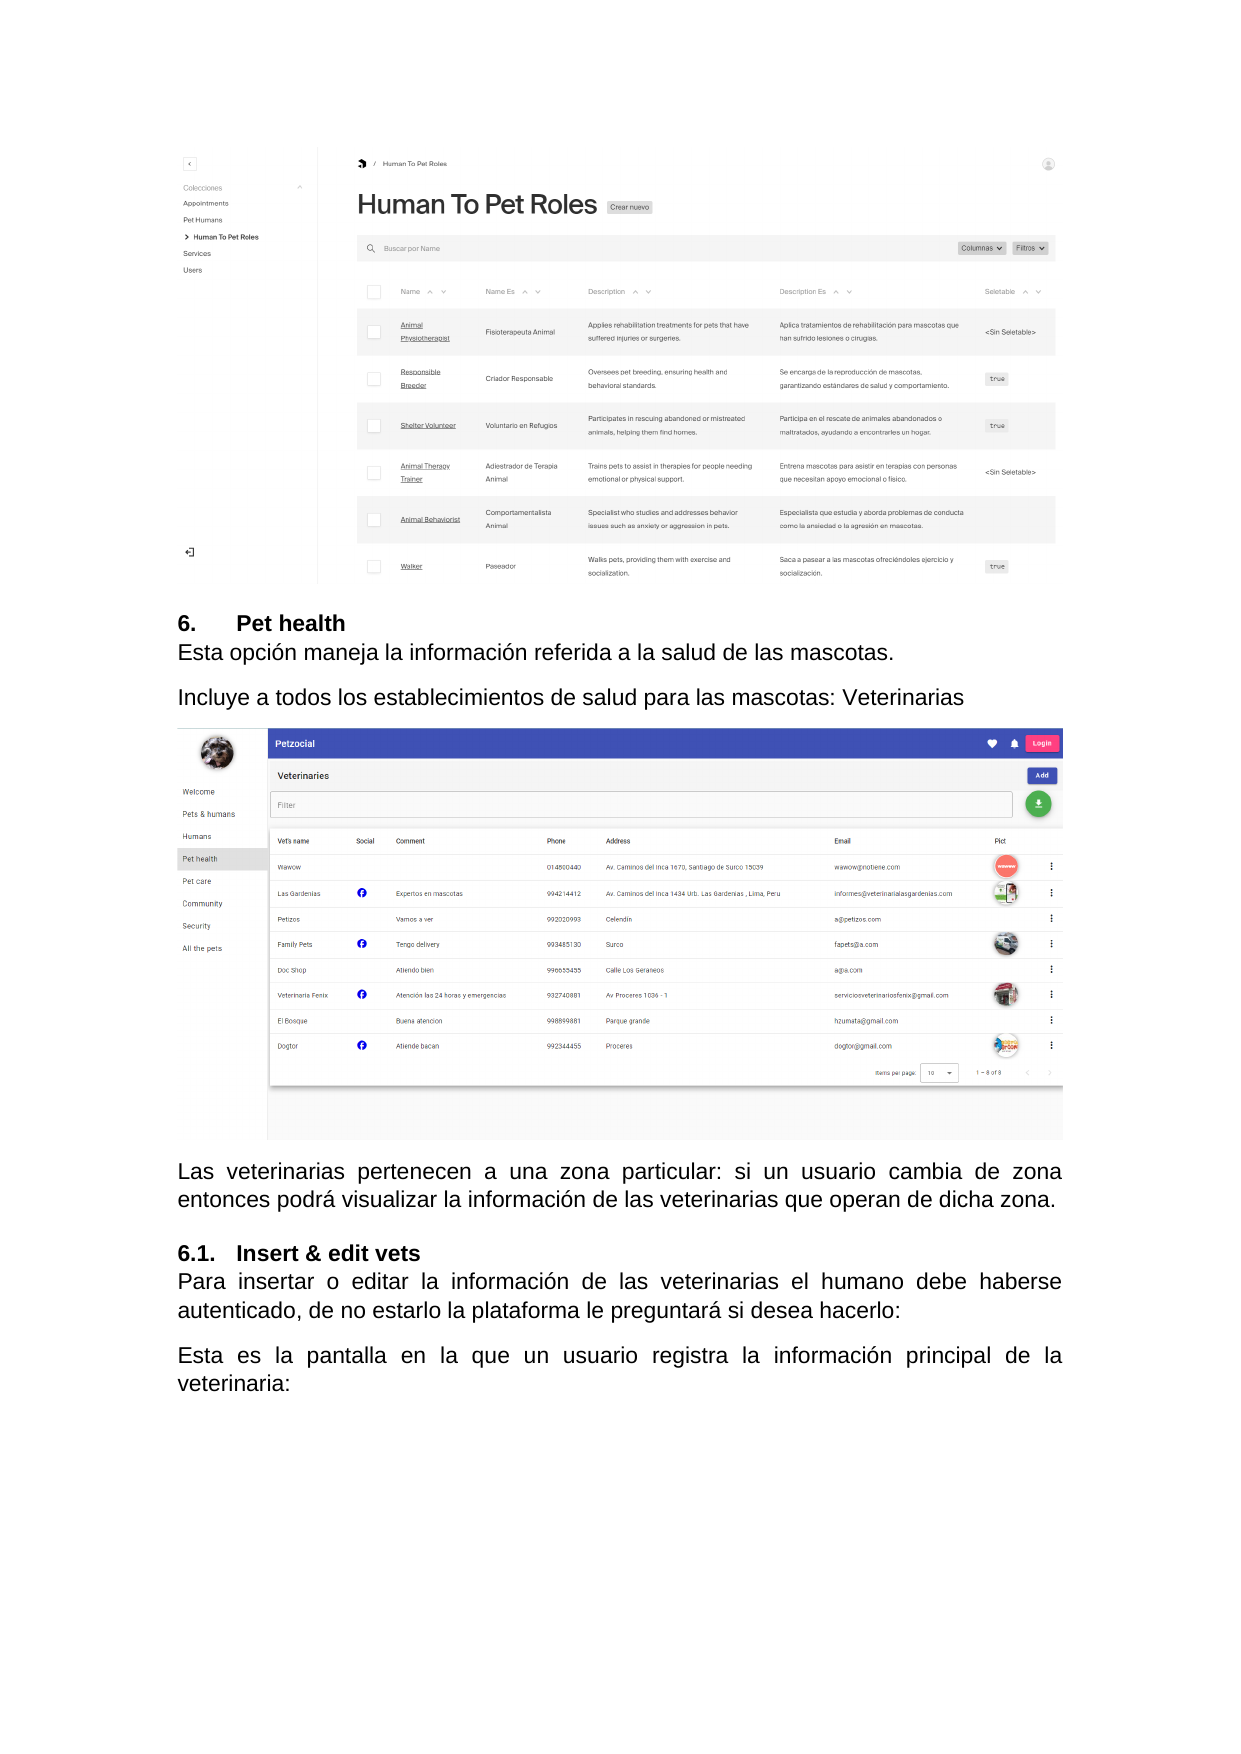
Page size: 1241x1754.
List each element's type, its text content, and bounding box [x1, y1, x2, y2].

subtitle Insert & edit vets [177, 1240, 1063, 1266]
text Esta opción maneja la información referida a la salud de las mascotas. [177, 639, 1063, 665]
picture [177, 728, 1063, 1140]
picture [177, 147, 1063, 584]
subtitle Pet health [177, 610, 1063, 637]
text Para insertar o editar la información de las veterinarias el humano debe haberse autenticado, de no estarlo la plataforma le preguntará si desea hacerlo: [177, 1268, 1063, 1323]
text Esta es la pantalla en la que un usuario registra la información principal de la veterinaria: [177, 1342, 1063, 1397]
text Las veterinarias pertenecen a una zona particular: si un usuario cambia de zona entonces podrá visualizar la información de las veterinarias que operan de dicha zona. [177, 1158, 1063, 1213]
text Incluye a todos los establecimientos de salud para las mascotas: Veterinarias [177, 684, 1063, 710]
